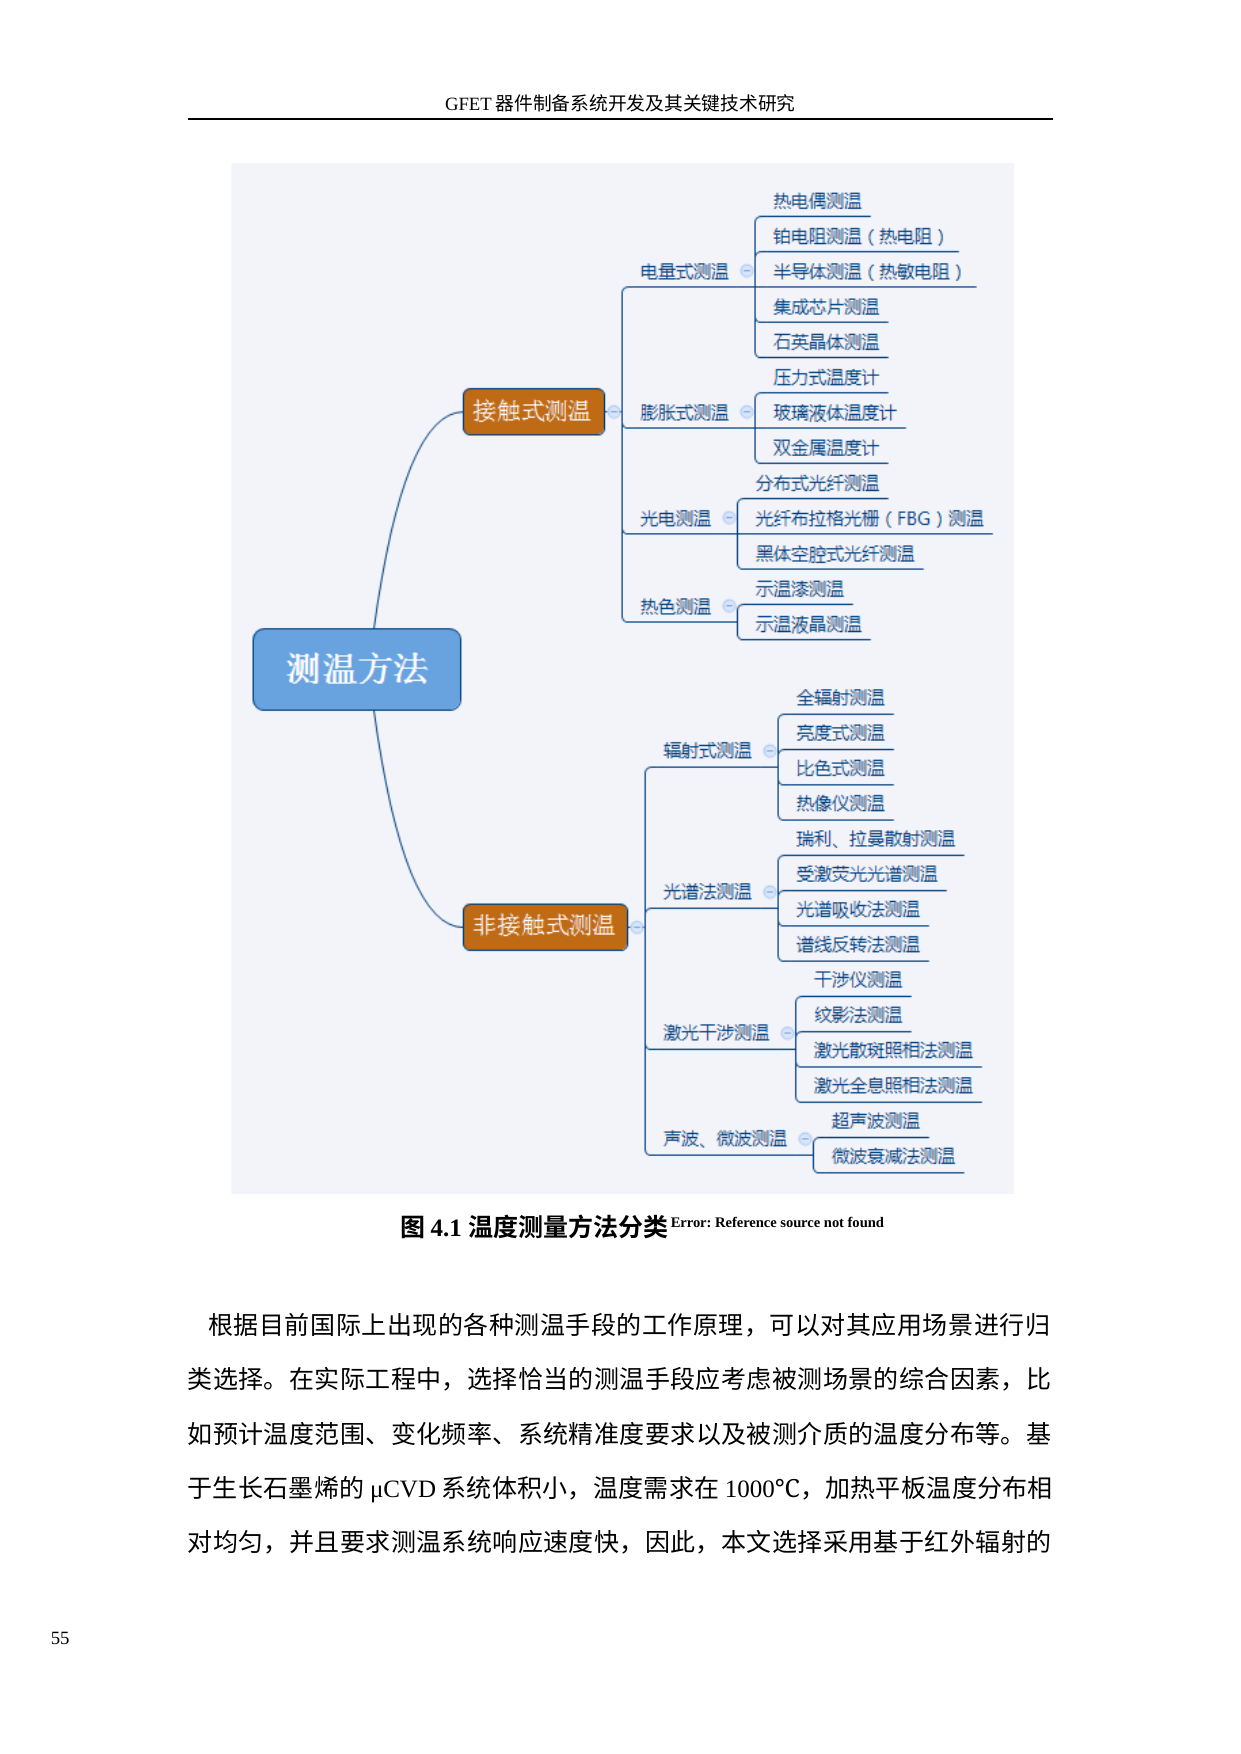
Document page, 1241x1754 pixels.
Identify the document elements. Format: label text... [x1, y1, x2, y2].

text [187, 1305, 1053, 1559]
picture [231, 163, 1015, 1194]
